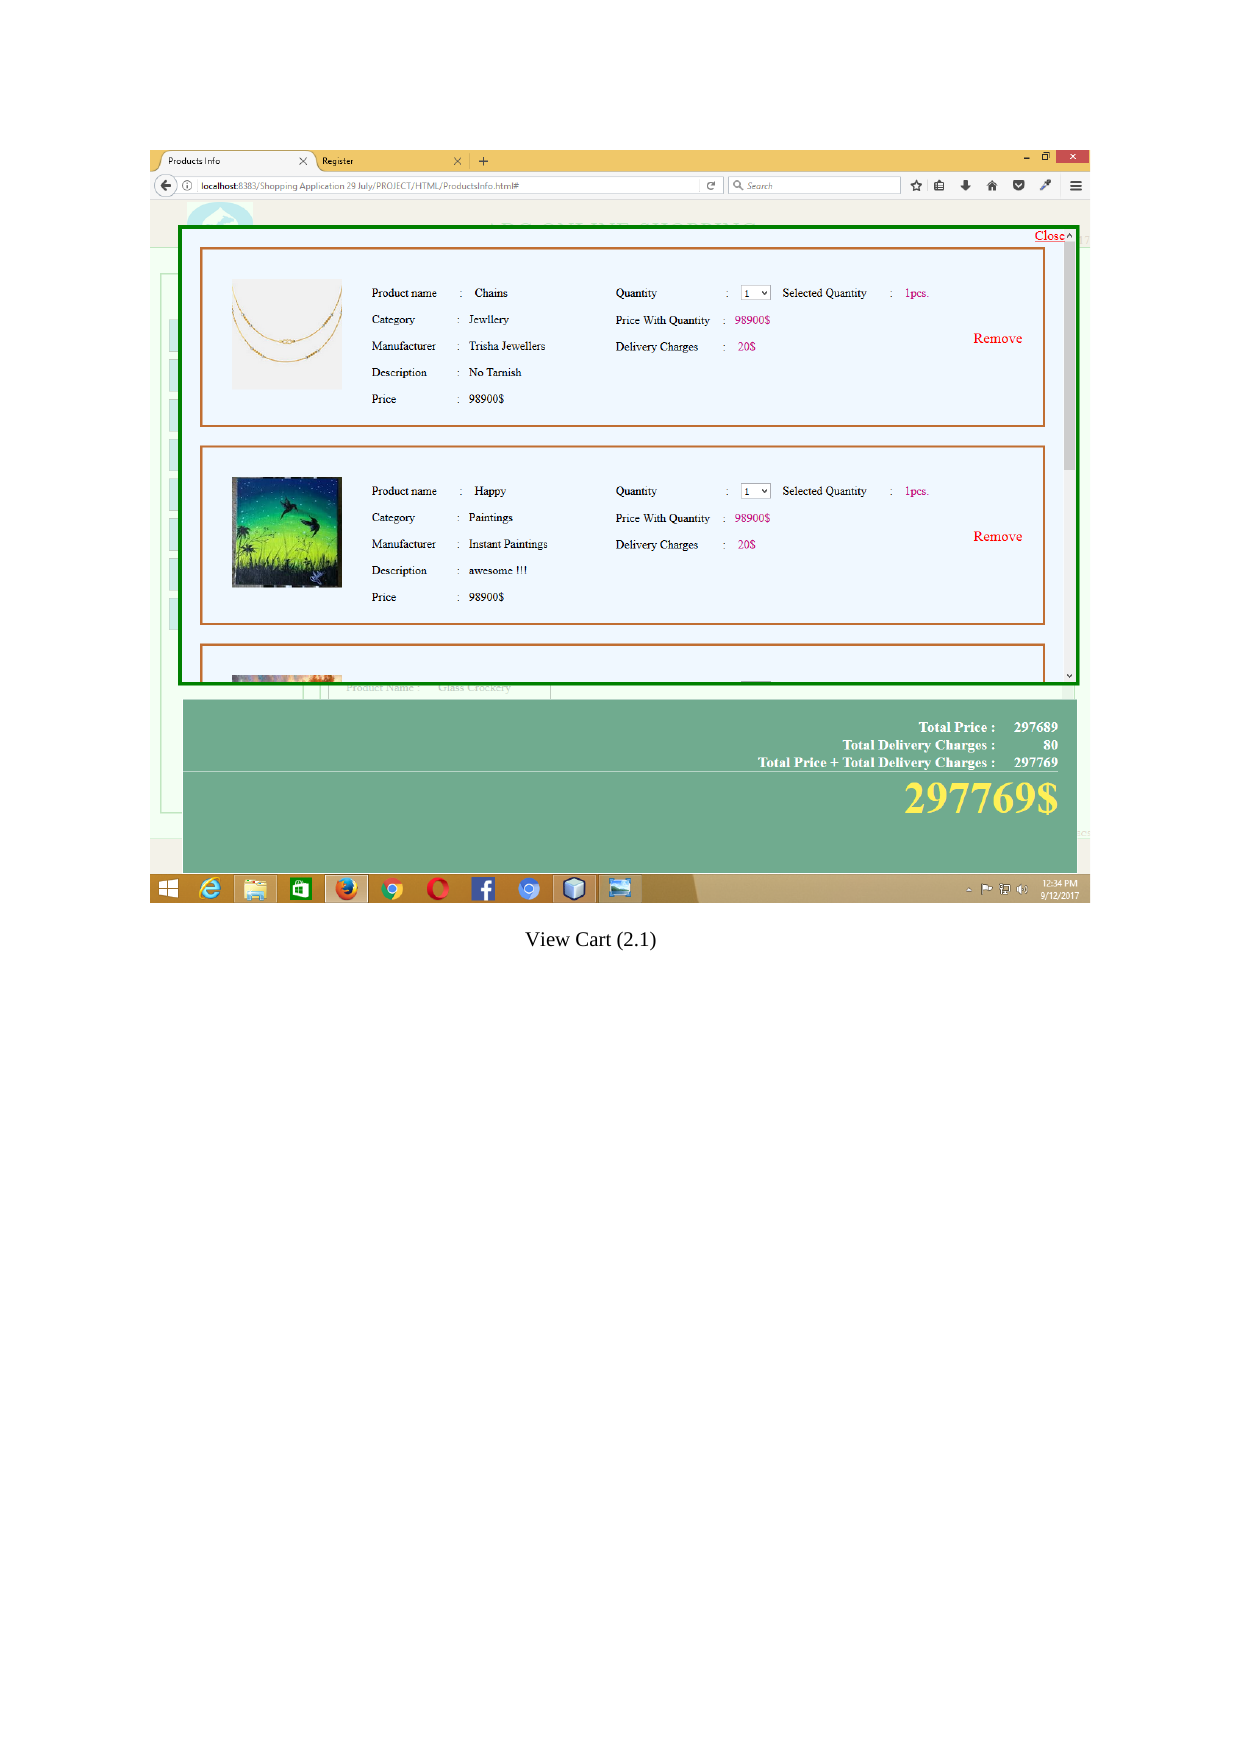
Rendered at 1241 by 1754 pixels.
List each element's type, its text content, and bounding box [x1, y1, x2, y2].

text View Cart (2.1) [450, 927, 1090, 951]
picture [150, 150, 1091, 903]
